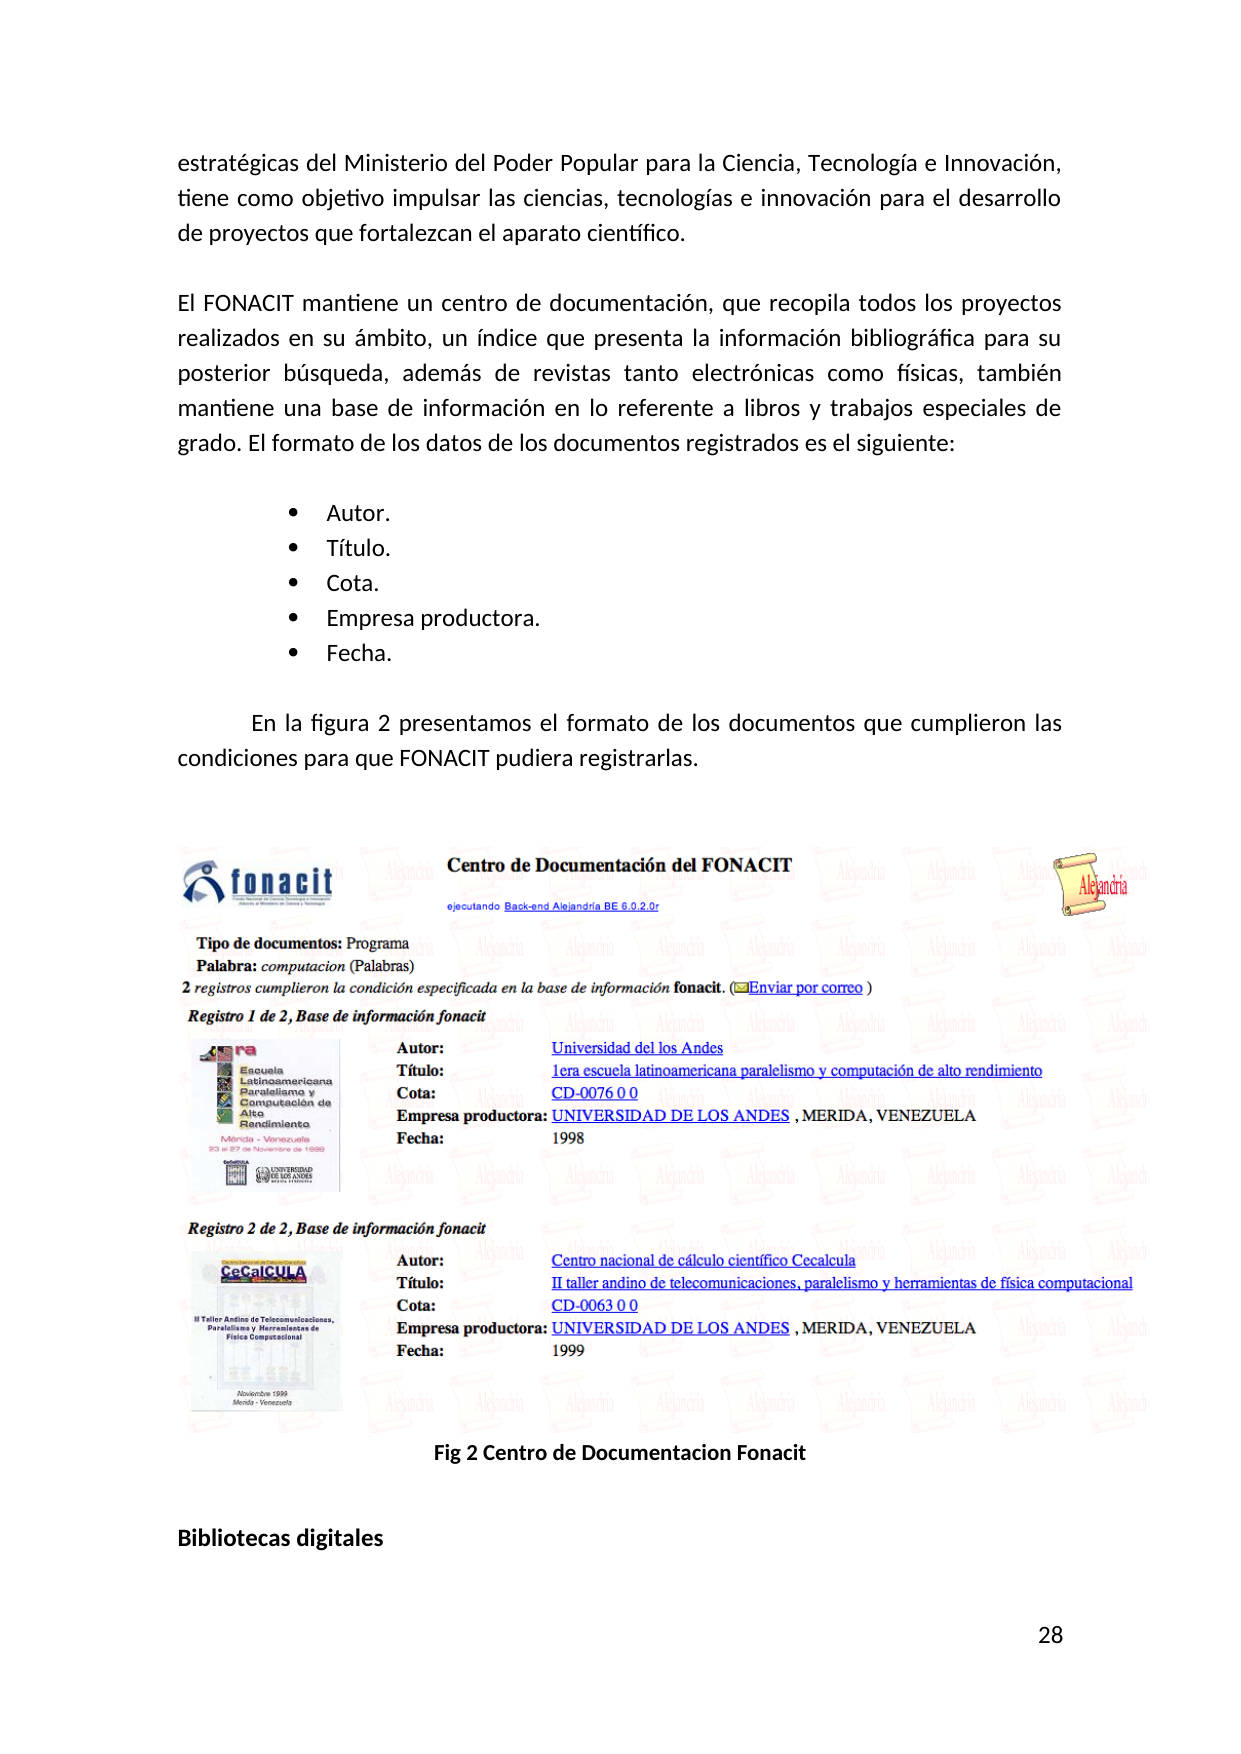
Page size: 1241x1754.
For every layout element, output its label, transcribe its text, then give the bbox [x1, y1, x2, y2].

text En la figura 2 presentamos el formato de los documentos que cumplieron las condiciones para que FONACIT pudiera registrarlas. [177, 708, 1063, 773]
list El FONACIT mantiene un centro de documentación, que recopila todos los proyectos realizados en su ámbito, un índice que presenta la información bibliográfica para su posterior búsqueda, además de revistas tanto electrónicas como físicas, también mantiene una base de información en lo referente a libros y trabajos especiales de grado. El formato de los datos de los documentos registrados es el siguiente: [177, 288, 1063, 458]
list Cota. [289, 568, 1063, 598]
list Empresa productora. [289, 603, 1063, 633]
list Título. [289, 533, 1063, 563]
list Fecha. [289, 638, 1063, 668]
text Fig 2 Centro de Documentacion Fonacit [177, 1438, 1063, 1466]
picture [177, 847, 1147, 1434]
list Autor. [289, 498, 1063, 528]
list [177, 148, 1063, 248]
list Bibliotecas digitales [177, 1522, 1063, 1552]
